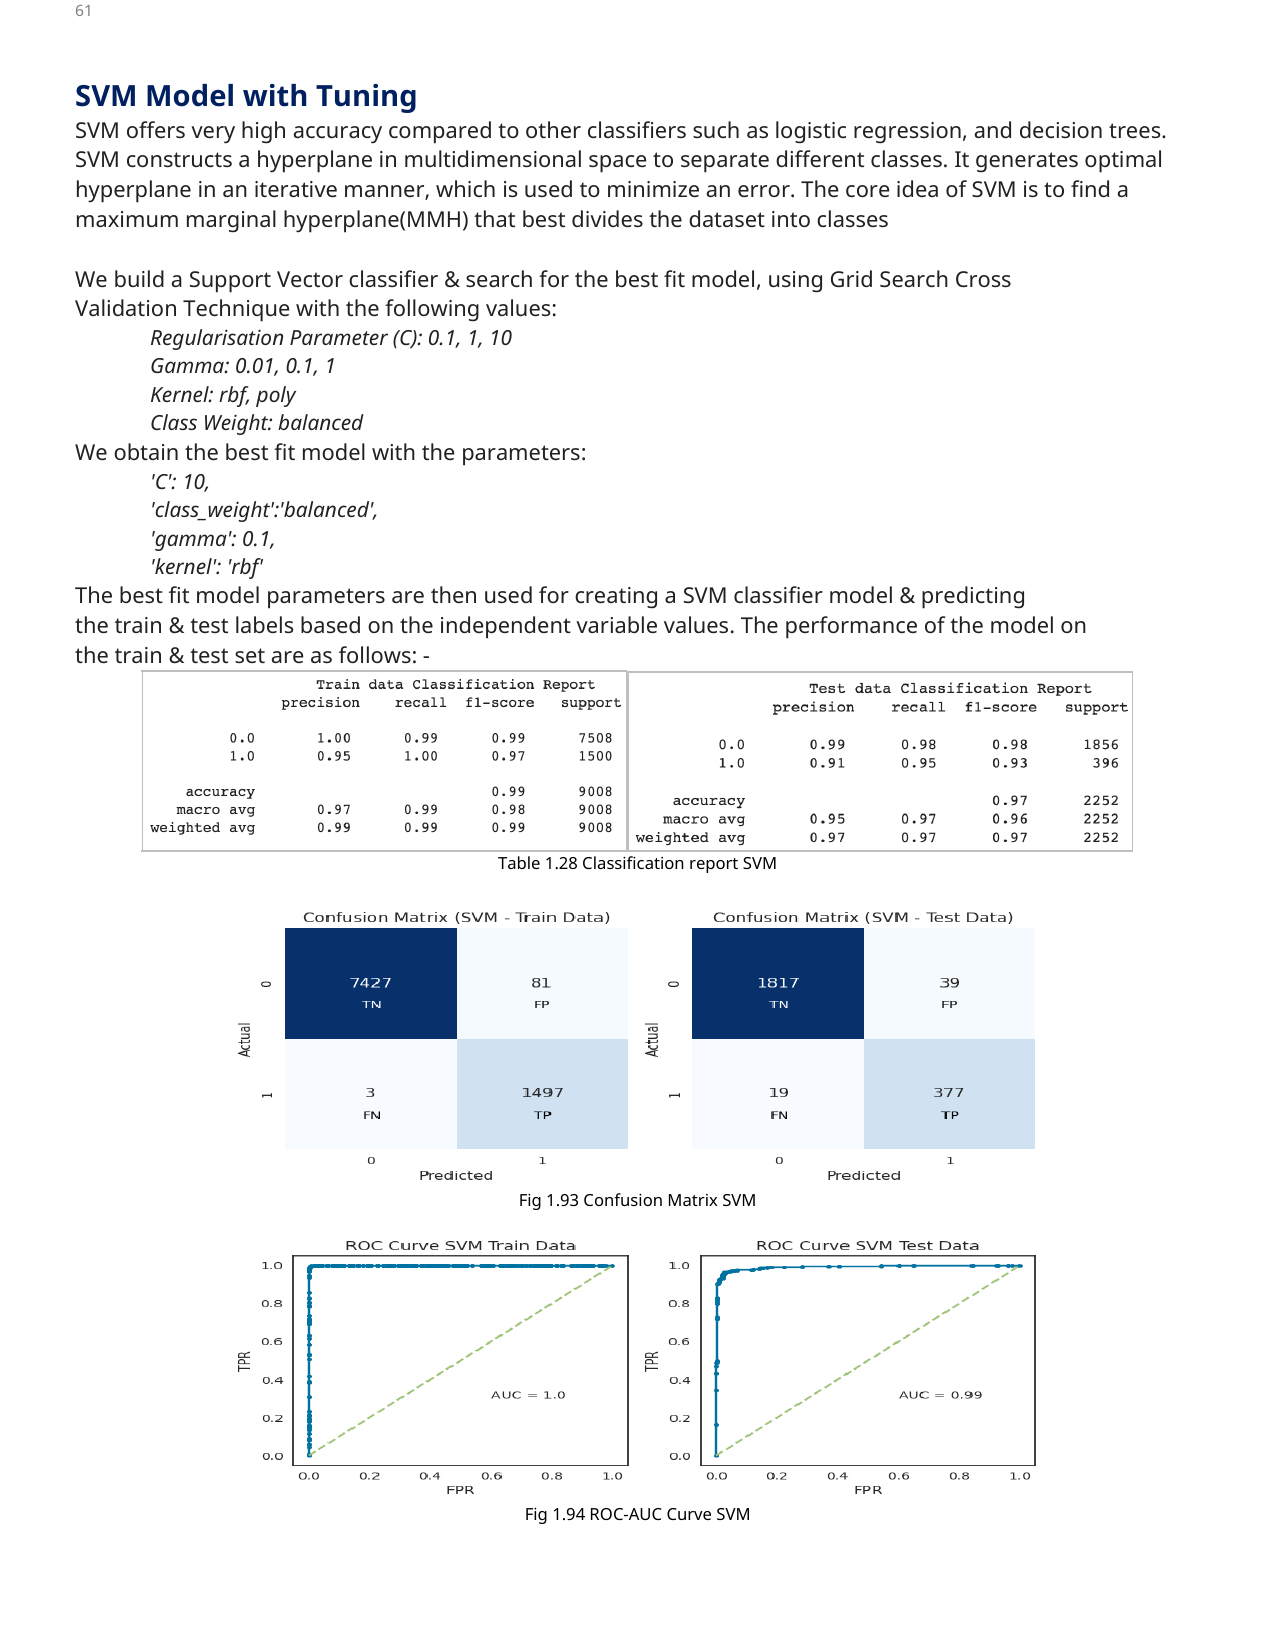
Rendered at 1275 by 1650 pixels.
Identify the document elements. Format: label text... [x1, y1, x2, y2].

text Fig 1.93 Confusion Matrix SVM [75, 1189, 1200, 1211]
text The best fit model parameters are then used for creating a SVM classifier model & predicting [75, 581, 1200, 610]
text the train & test labels based on the independent variable values. The performance of the model on [75, 610, 1200, 640]
text We obtain the best fit model with the parameters: [75, 437, 1200, 467]
text 'class_weight':'balanced', [150, 495, 1200, 524]
text the train & test set are as follows: - [75, 640, 1200, 670]
text Table 1.28 Classification report SVM [75, 852, 1200, 875]
text Kernel: rbf, poly [150, 380, 1200, 408]
text SVM Model with Tuning [75, 75, 1200, 115]
picture [629, 673, 1132, 850]
text 'kernel': 'rbf' [150, 552, 1200, 581]
text Gamma: 0.01, 0.1, 1 [150, 352, 1200, 380]
text Regularisation Parameter (C): 0.1, 1, 10 [150, 323, 1200, 352]
text SVM offers very high accuracy compared to other classifiers such as logistic regression, and decision trees. SVM constructs a hyperplane in multidimensional space to separate different classes. It generates optimal hyperplane in an iterative manner, which is used to minimize an error. The core idea of SVM is to find a maximum marginal hyperplane(MMH) that best divides the dataset into classes [75, 115, 1200, 234]
picture [229, 1234, 1046, 1503]
text Validation Technique with the following values: [75, 293, 1200, 323]
text We build a Support Vector classifier & search for the best fit model, using Grid Search Cross [75, 264, 1200, 293]
text 'gamma': 0.1, [150, 524, 1200, 552]
picture [229, 904, 1046, 1189]
text Class Weight: balanced [150, 408, 1200, 437]
picture [143, 672, 626, 850]
text 'C': 10, [150, 467, 1200, 495]
text Fig 1.94 ROC-AUC Curve SVM [75, 1503, 1200, 1525]
